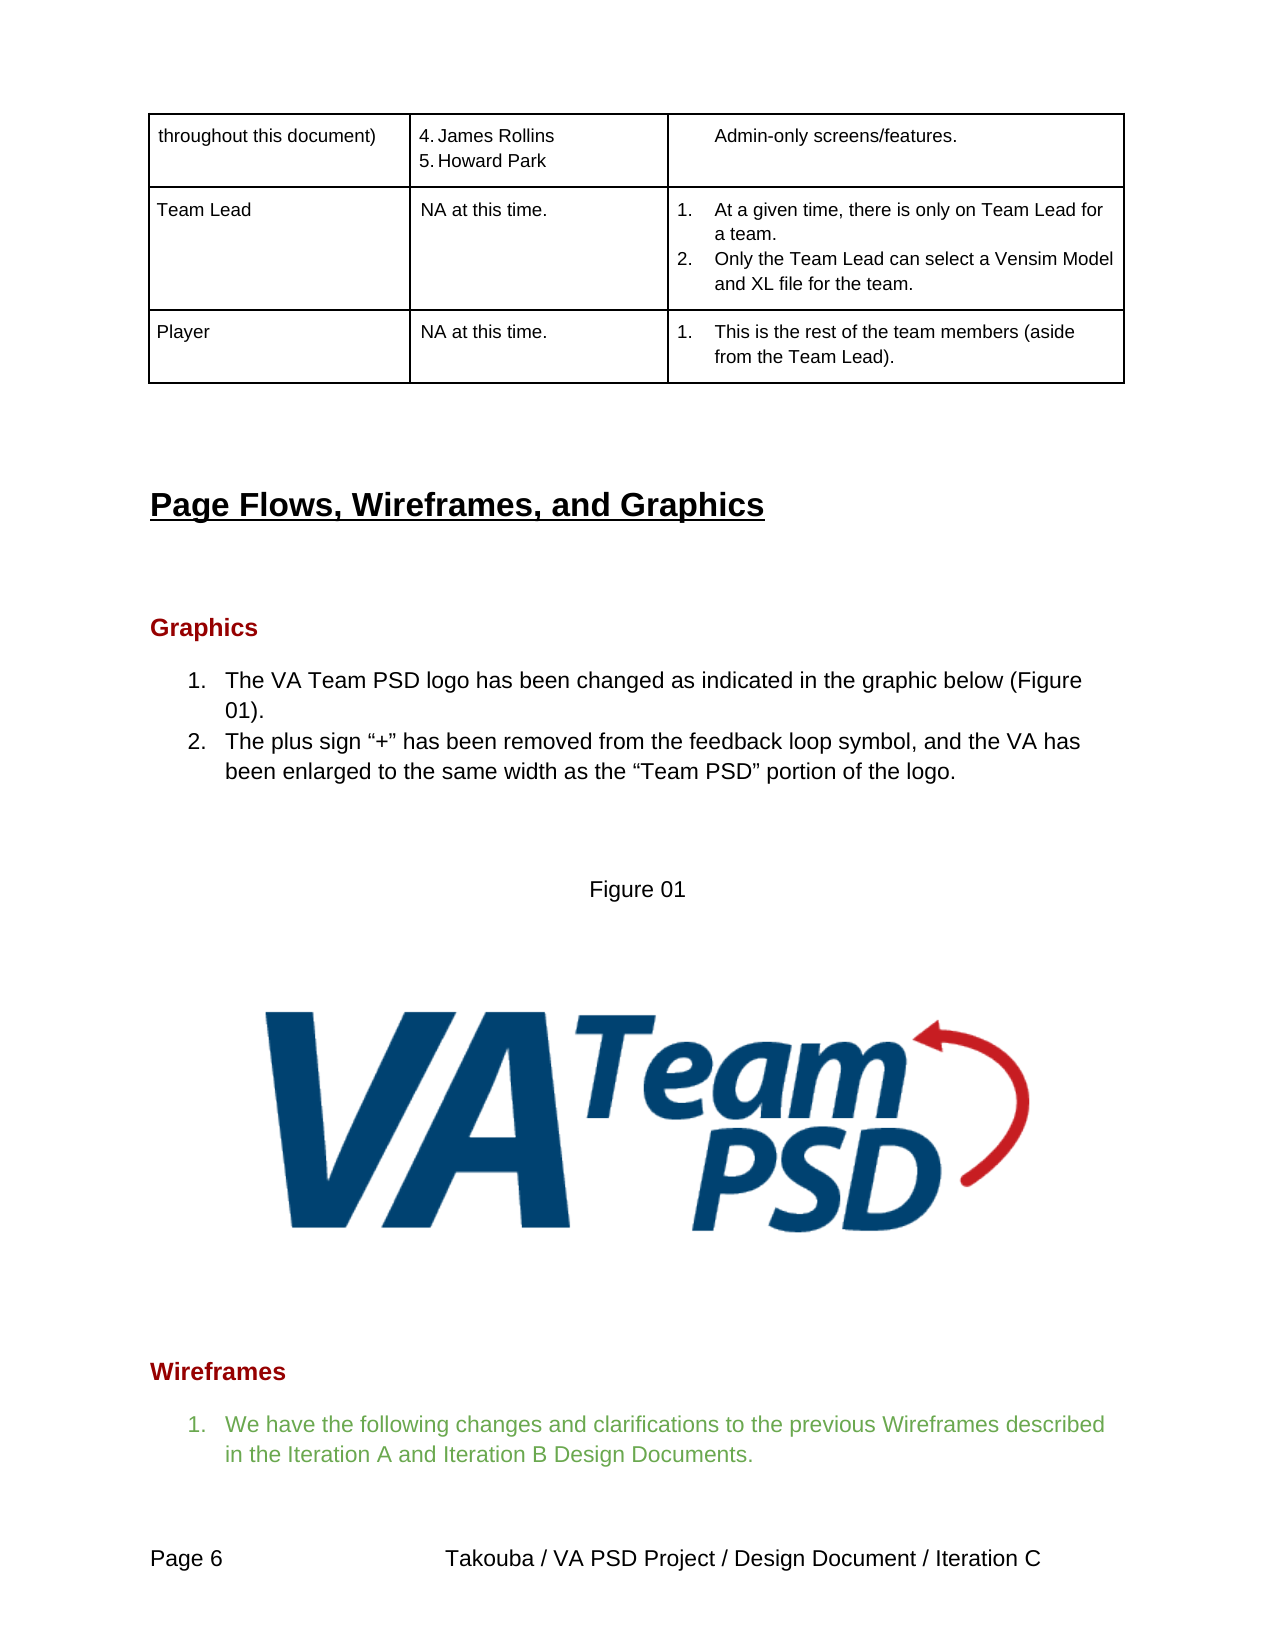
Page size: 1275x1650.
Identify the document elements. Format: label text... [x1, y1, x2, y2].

table_cell Team Lead [150, 188, 409, 308]
list The VA Team PSD logo has been changed as indicated in the graphic below (Figure 01). [187, 667, 1125, 724]
table_cell NA at this time. [411, 188, 667, 308]
subtitle Page Flows, Wireframes, and Graphics [150, 485, 1125, 523]
table_cell Player [150, 311, 409, 382]
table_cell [411, 115, 667, 186]
subtitle Wireframes [150, 1357, 1125, 1386]
table_cell At a given time, there is only on Team Lead for a team. Only the Team Lead can select a Vensim Model and XL file for the team. [669, 188, 1123, 308]
text Figure 01 [150, 846, 1125, 902]
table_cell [669, 115, 1123, 186]
list We have the following changes and clarifications to the previous Wireframes described in the Iteration A and Iteration B Design Documents. [187, 1411, 1125, 1467]
table_cell NA at this time. [411, 311, 667, 382]
subtitle Graphics [150, 613, 1125, 642]
table_cell This is the rest of the team members (aside from the Team Lead). [669, 311, 1123, 382]
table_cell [150, 115, 409, 186]
list The plus sign “+” has been removed from the feedback loop symbol, and the VA has been enlarged to the same width as the “Team PSD” portion of the logo. [187, 728, 1125, 820]
picture [150, 926, 1122, 1319]
